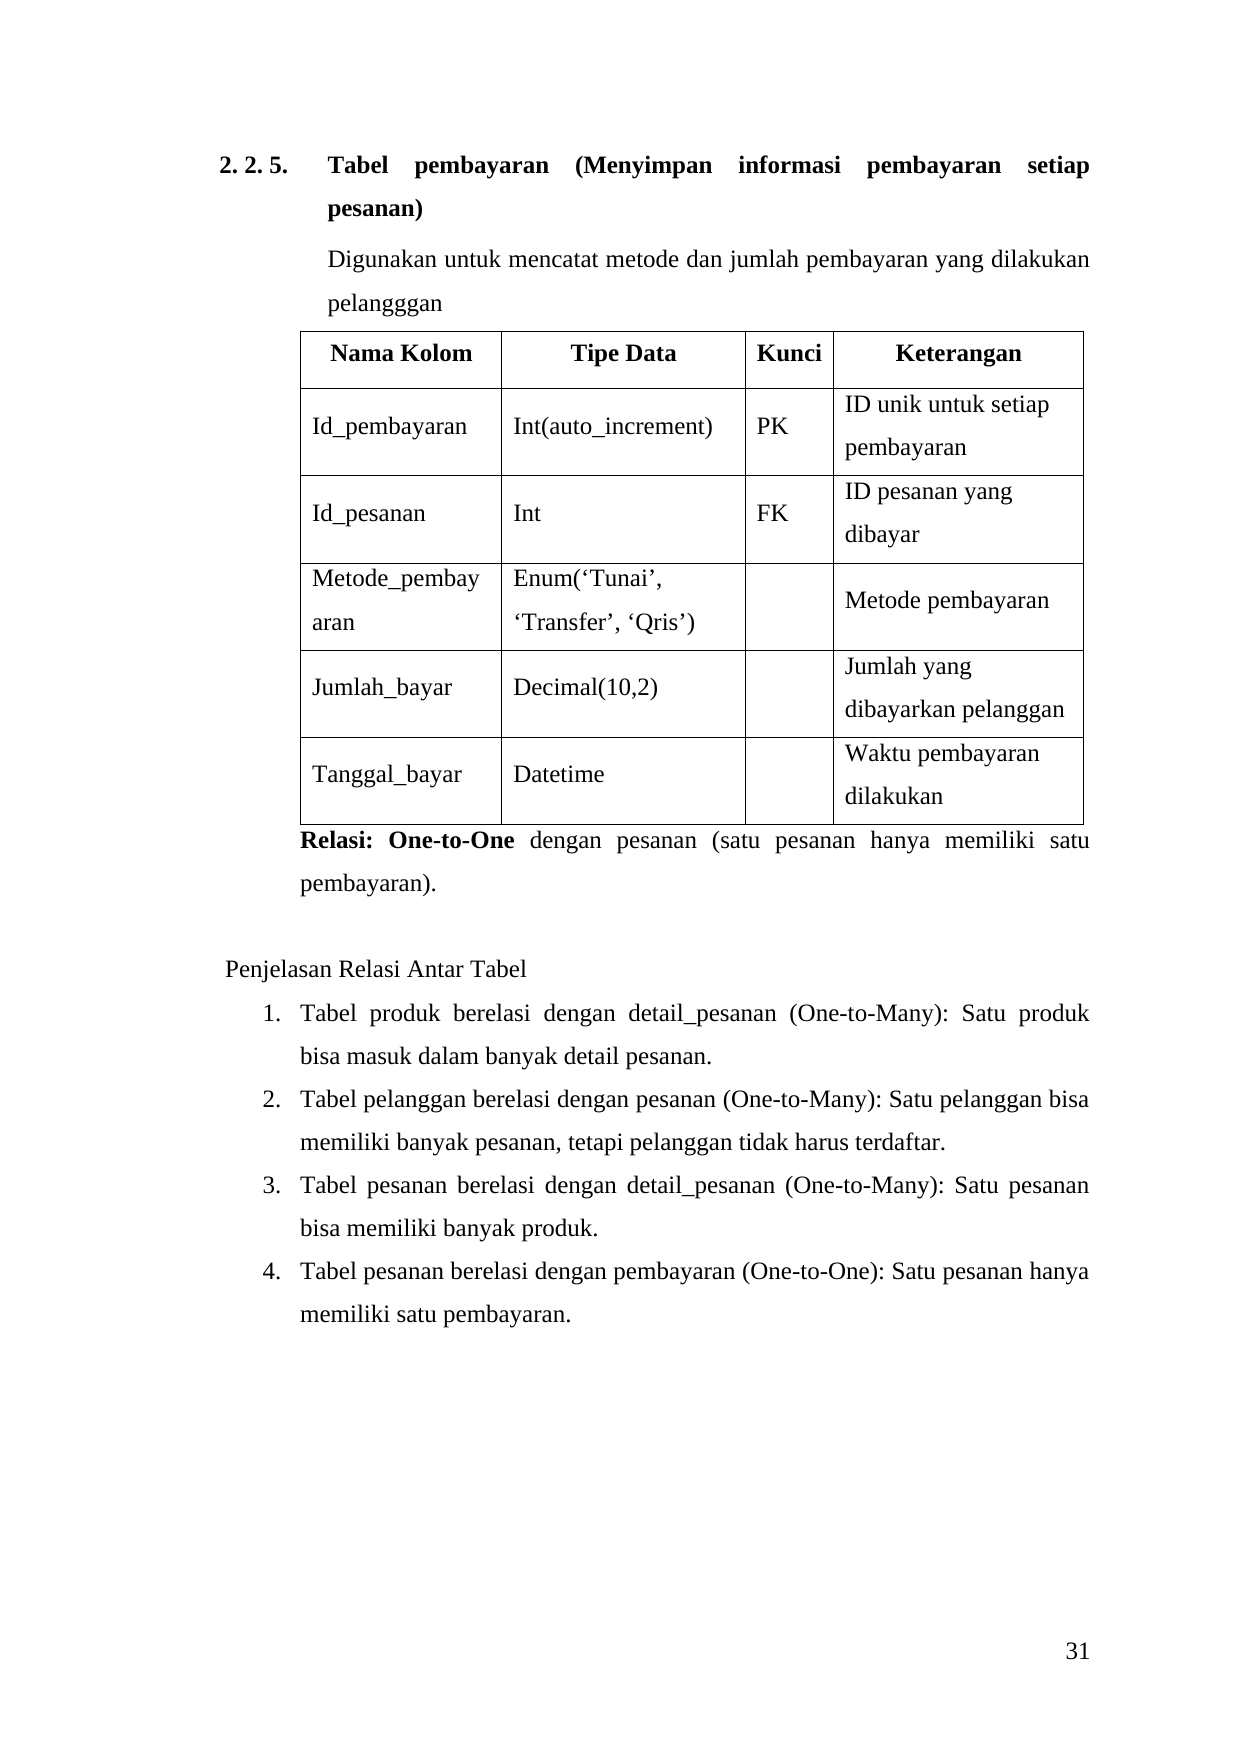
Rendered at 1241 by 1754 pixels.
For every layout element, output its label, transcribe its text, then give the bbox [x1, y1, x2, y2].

table_cell Metode pembayaran [834, 564, 1083, 650]
table_cell PK [746, 389, 833, 475]
table_cell ID unik untuk setiap pembayaran [834, 389, 1083, 475]
text Relasi: One-to-One dengan pesanan (satu pesanan hanya memiliki satu pembayaran). [300, 825, 1090, 897]
table_header Kunci [746, 332, 833, 388]
table_cell [746, 651, 833, 737]
table_cell Metode_pembayaran [301, 564, 501, 650]
list Tabel pesanan berelasi dengan detail_pesanan (One-to-Many): Satu pesanan bisa memiliki banyak produk. [262, 1170, 1090, 1242]
table_cell FK [746, 476, 833, 562]
table_cell [746, 738, 833, 824]
table_cell Jumlah yang dibayarkan pelanggan [834, 651, 1083, 737]
table_cell Int [502, 476, 745, 562]
list Tabel pesanan berelasi dengan pembayaran (One-to-One): Satu pesanan hanya memiliki satu pembayaran. [262, 1256, 1090, 1328]
table_cell Id_pembayaran [301, 389, 501, 475]
table_cell Enum(‘Tunai’, ‘Transfer’, ‘Qris’) [502, 564, 745, 650]
text Digunakan untuk mencatat metode dan jumlah pembayaran yang dilakukan pelangggan [327, 244, 1090, 316]
table_cell Tanggal_bayar [301, 738, 501, 824]
table_cell Decimal(10,2) [502, 651, 745, 737]
table_cell Id_pesanan [301, 476, 501, 562]
table_header Nama Kolom [301, 332, 501, 388]
table_header Tipe Data [502, 332, 745, 388]
subtitle Tabel pembayaran (Menyimpan informasi pembayaran setiap pesanan) [253, 150, 1090, 222]
list Tabel pelanggan berelasi dengan pesanan (One-to-Many): Satu pelanggan bisa memiliki banyak pesanan, tetapi pelanggan tidak harus terdaftar. [262, 1084, 1090, 1156]
table_cell Int(auto_increment) [502, 389, 745, 475]
table_cell Waktu pembayaran dilakukan [834, 738, 1083, 824]
table_cell Datetime [502, 738, 745, 824]
table_cell Jumlah_bayar [301, 651, 501, 737]
text Penjelasan Relasi Antar Tabel [225, 954, 1090, 983]
table_header Keterangan [834, 332, 1083, 388]
table_cell [746, 564, 833, 650]
table_cell ID pesanan yang dibayar [834, 476, 1083, 562]
list Tabel produk berelasi dengan detail_pesanan (One-to-Many): Satu produk bisa masuk dalam banyak detail pesanan. [262, 998, 1090, 1069]
